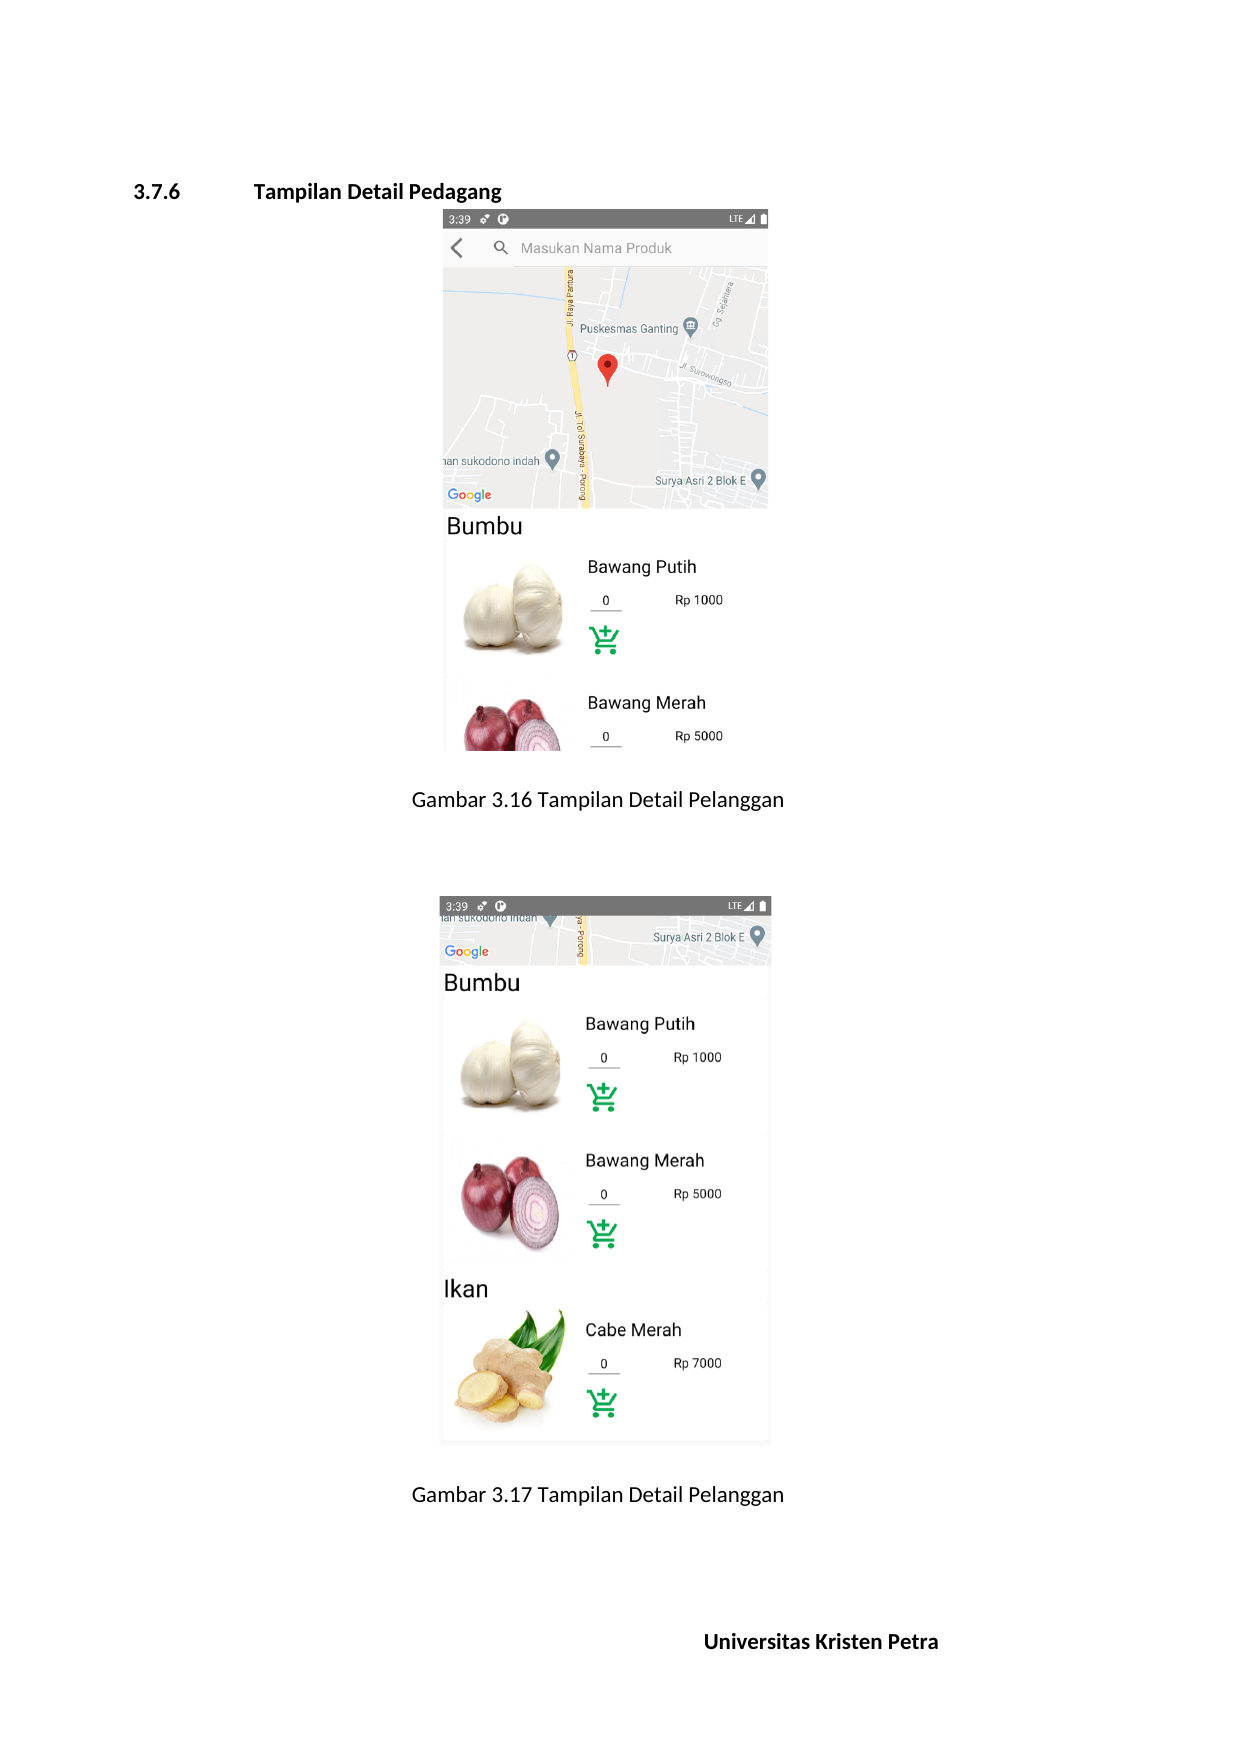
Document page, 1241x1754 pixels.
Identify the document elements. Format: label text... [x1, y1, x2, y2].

picture [439, 896, 772, 1446]
subtitle Tampilan Detail Pedagang [133, 177, 1063, 205]
picture [442, 209, 769, 751]
